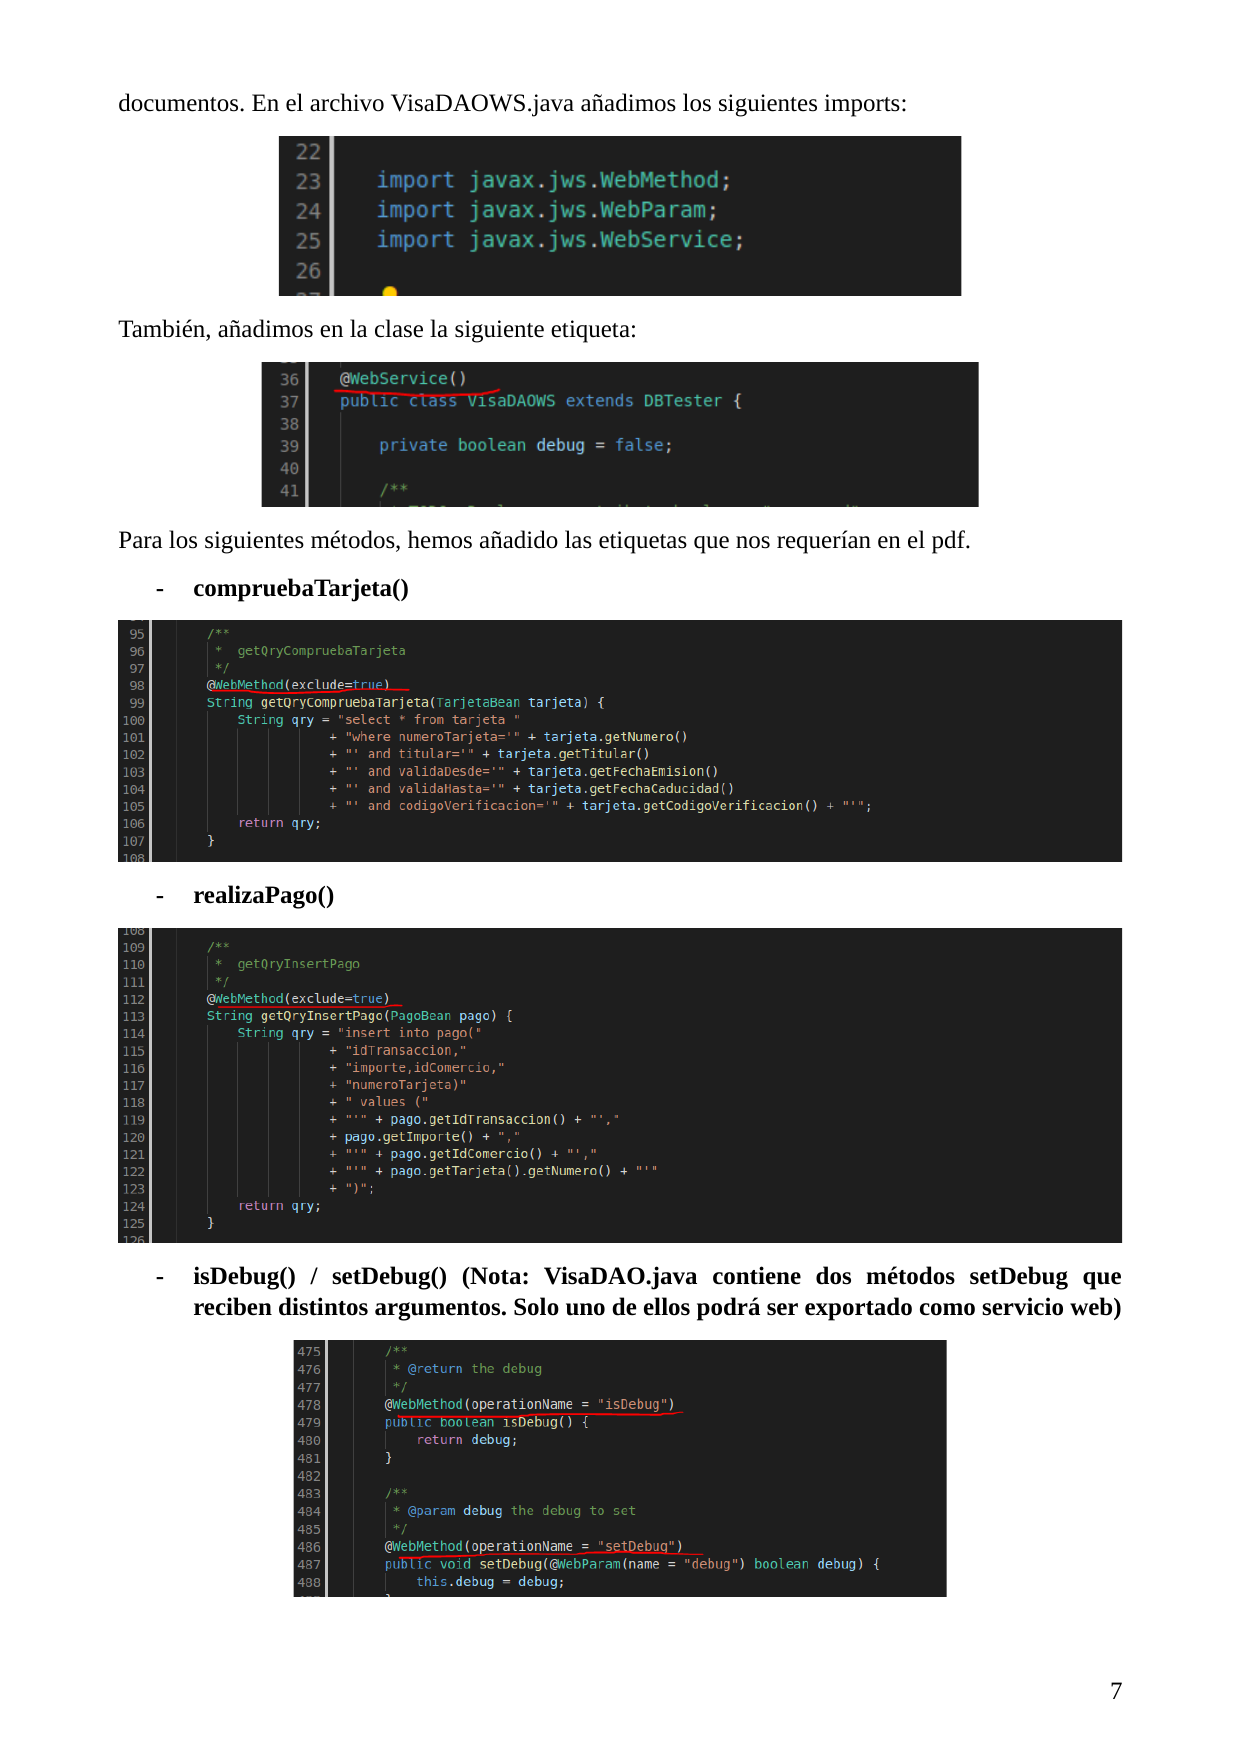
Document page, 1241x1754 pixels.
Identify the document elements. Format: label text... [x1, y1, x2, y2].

list realizaPago() [156, 880, 1122, 909]
picture [261, 362, 979, 507]
picture [293, 1340, 947, 1597]
text También, añadimos en la clase la siguiente etiqueta: [118, 314, 1122, 343]
picture [118, 620, 1123, 862]
picture [118, 928, 1123, 1243]
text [118, 88, 1122, 117]
text Para los siguientes métodos, hemos añadido las etiquetas que nos requerían en el pdf. [118, 525, 1122, 554]
list compruebaTarjeta() [156, 573, 1122, 602]
list isDebug() / setDebug() (Nota: VisaDAO.java contiene dos métodos setDebug que reciben distintos argumentos. Solo uno de ellos podrá ser exportado como servicio web) [156, 1261, 1122, 1321]
picture [278, 136, 962, 296]
